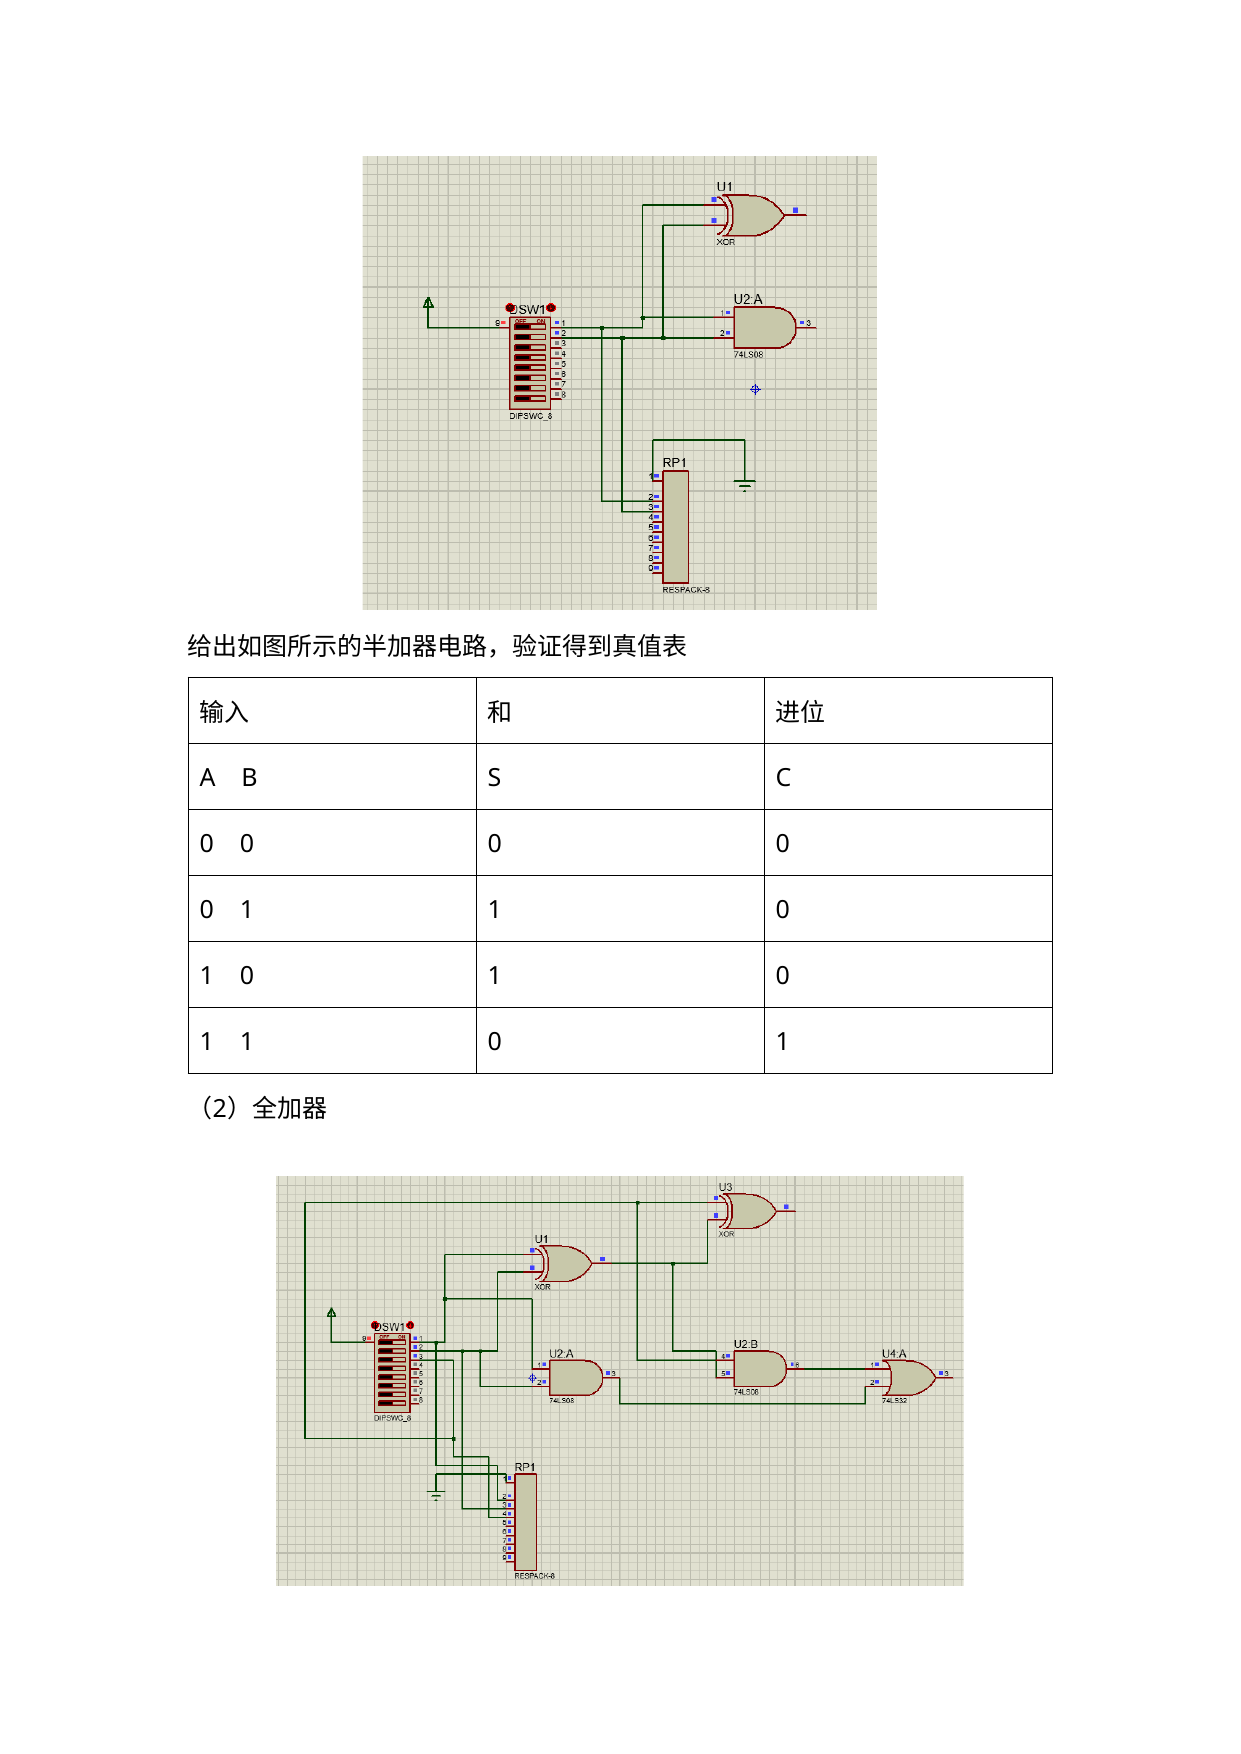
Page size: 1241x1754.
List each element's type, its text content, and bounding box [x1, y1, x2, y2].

table_header 和 [477, 678, 764, 743]
table_cell 0 0 [189, 810, 476, 875]
table_cell C [765, 744, 1052, 809]
table_cell 0 [477, 810, 764, 875]
table_cell 0 [477, 1008, 764, 1073]
table_cell 1 1 [189, 1008, 476, 1073]
table_cell S [477, 744, 764, 809]
table_cell A B [189, 744, 476, 809]
picture [276, 1176, 964, 1586]
table_cell 1 [477, 942, 764, 1007]
text （2）全加器 [187, 1074, 1053, 1139]
table_cell 0 [765, 810, 1052, 875]
table_header 进位 [765, 678, 1052, 743]
picture [362, 156, 877, 610]
table_cell 1 [765, 1008, 1052, 1073]
table_header 输入 [189, 678, 476, 743]
table_cell 1 [477, 876, 764, 941]
table_cell 0 [765, 942, 1052, 1007]
table_cell 1 0 [189, 942, 476, 1007]
table_cell 0 1 [189, 876, 476, 941]
table_cell 0 [765, 876, 1052, 941]
